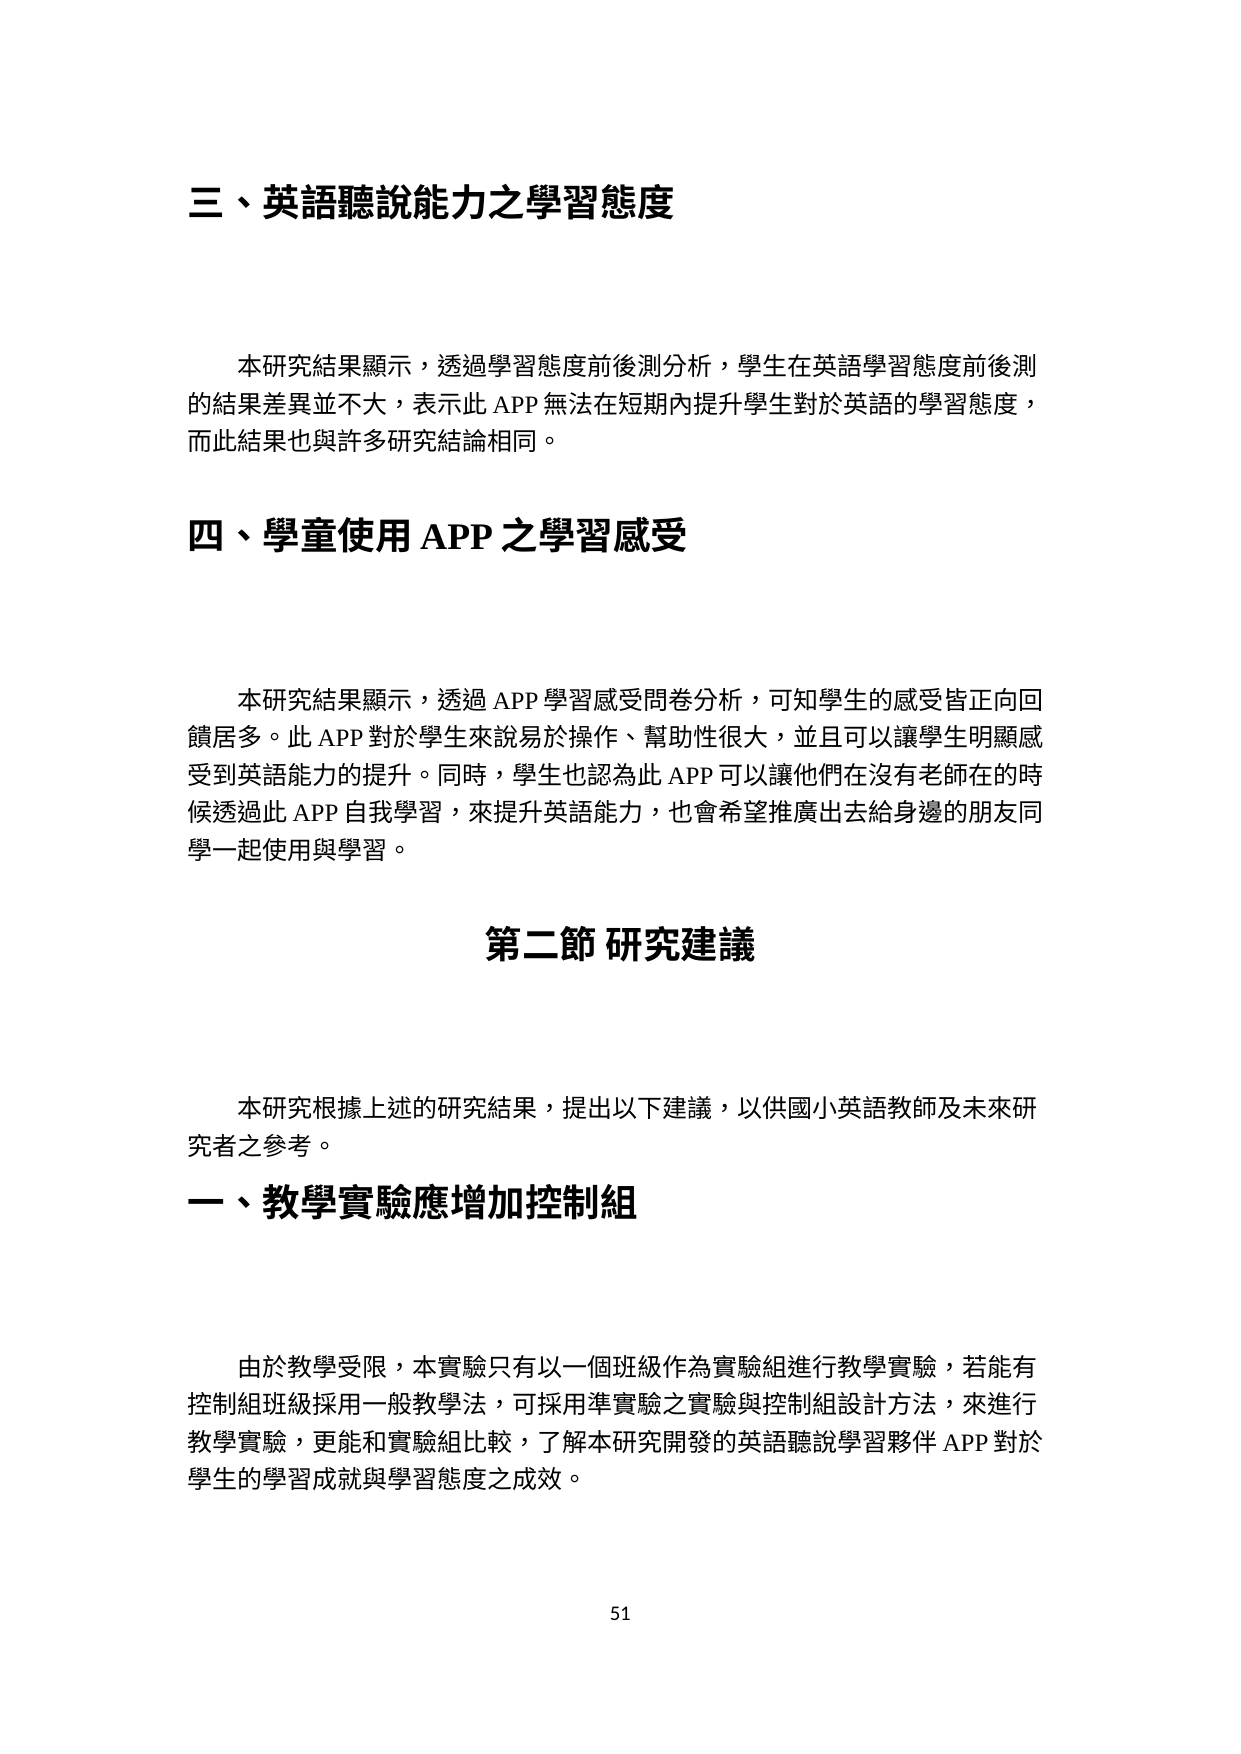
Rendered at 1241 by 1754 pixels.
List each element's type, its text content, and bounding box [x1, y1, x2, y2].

subtitle 第二節 研究建議 [187, 904, 1053, 979]
text 本研究結果顯示，透過APP學習感受問卷分析，可知學生的感受皆正向回饋居多。此APP對於學生來說易於操作、幫助性很大，並且可以讓學生明顯感受到英語能力的提升。同時，學生也認為此APP可以讓他們在沒有老師在的時候透過此APP自我學習，來提升英語能力，也會希望推廣出去給身邊的朋友同學一起使用與學習。 [187, 679, 1053, 867]
text 本研究結果顯示，透過學習態度前後測分析，學生在英語學習態度前後測的結果差異並不大，表示此APP無法在短期內提升學生對於英語的學習態度，而此結果也與許多研究結論相同。 [187, 346, 1053, 458]
subtitle 四、學童使用APP之學習感受 [187, 496, 1053, 571]
subtitle 三、英語聽說能力之學習態度 [187, 162, 1053, 237]
subtitle 一、教學實驗應增加控制組 [187, 1163, 1053, 1238]
text 由於教學受限，本實驗只有以一個班級作為實驗組進行教學實驗，若能有控制組班級採用一般教學法，可採用準實驗之實驗與控制組設計方法，來進行教學實驗，更能和實驗組比較，了解本研究開發的英語聽說學習夥伴APP對於學生的學習成就與學習態度之成效。 [187, 1347, 1053, 1497]
text 本研究根據上述的研究結果，提出以下建議，以供國小英語教師及未來研究者之參考。 [187, 1088, 1053, 1163]
